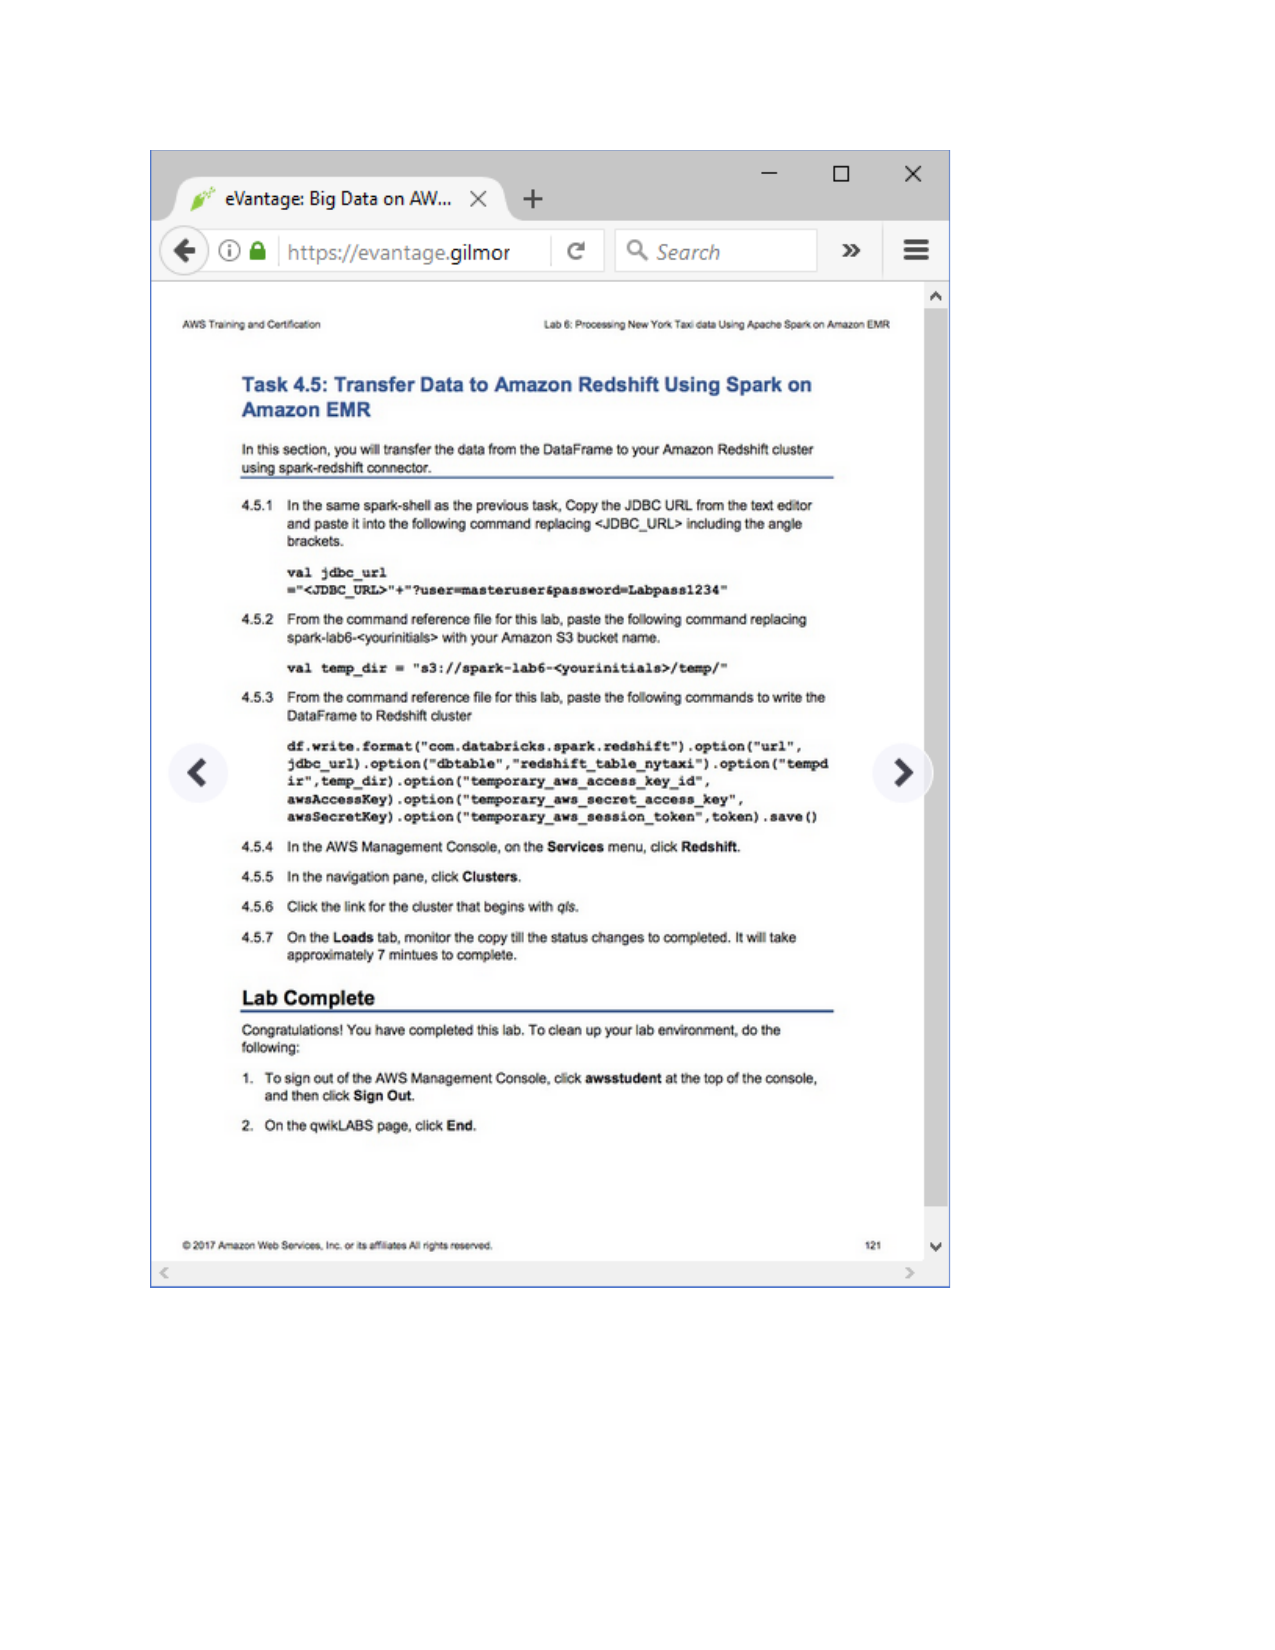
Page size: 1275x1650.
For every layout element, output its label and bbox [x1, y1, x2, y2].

picture [150, 150, 951, 1288]
